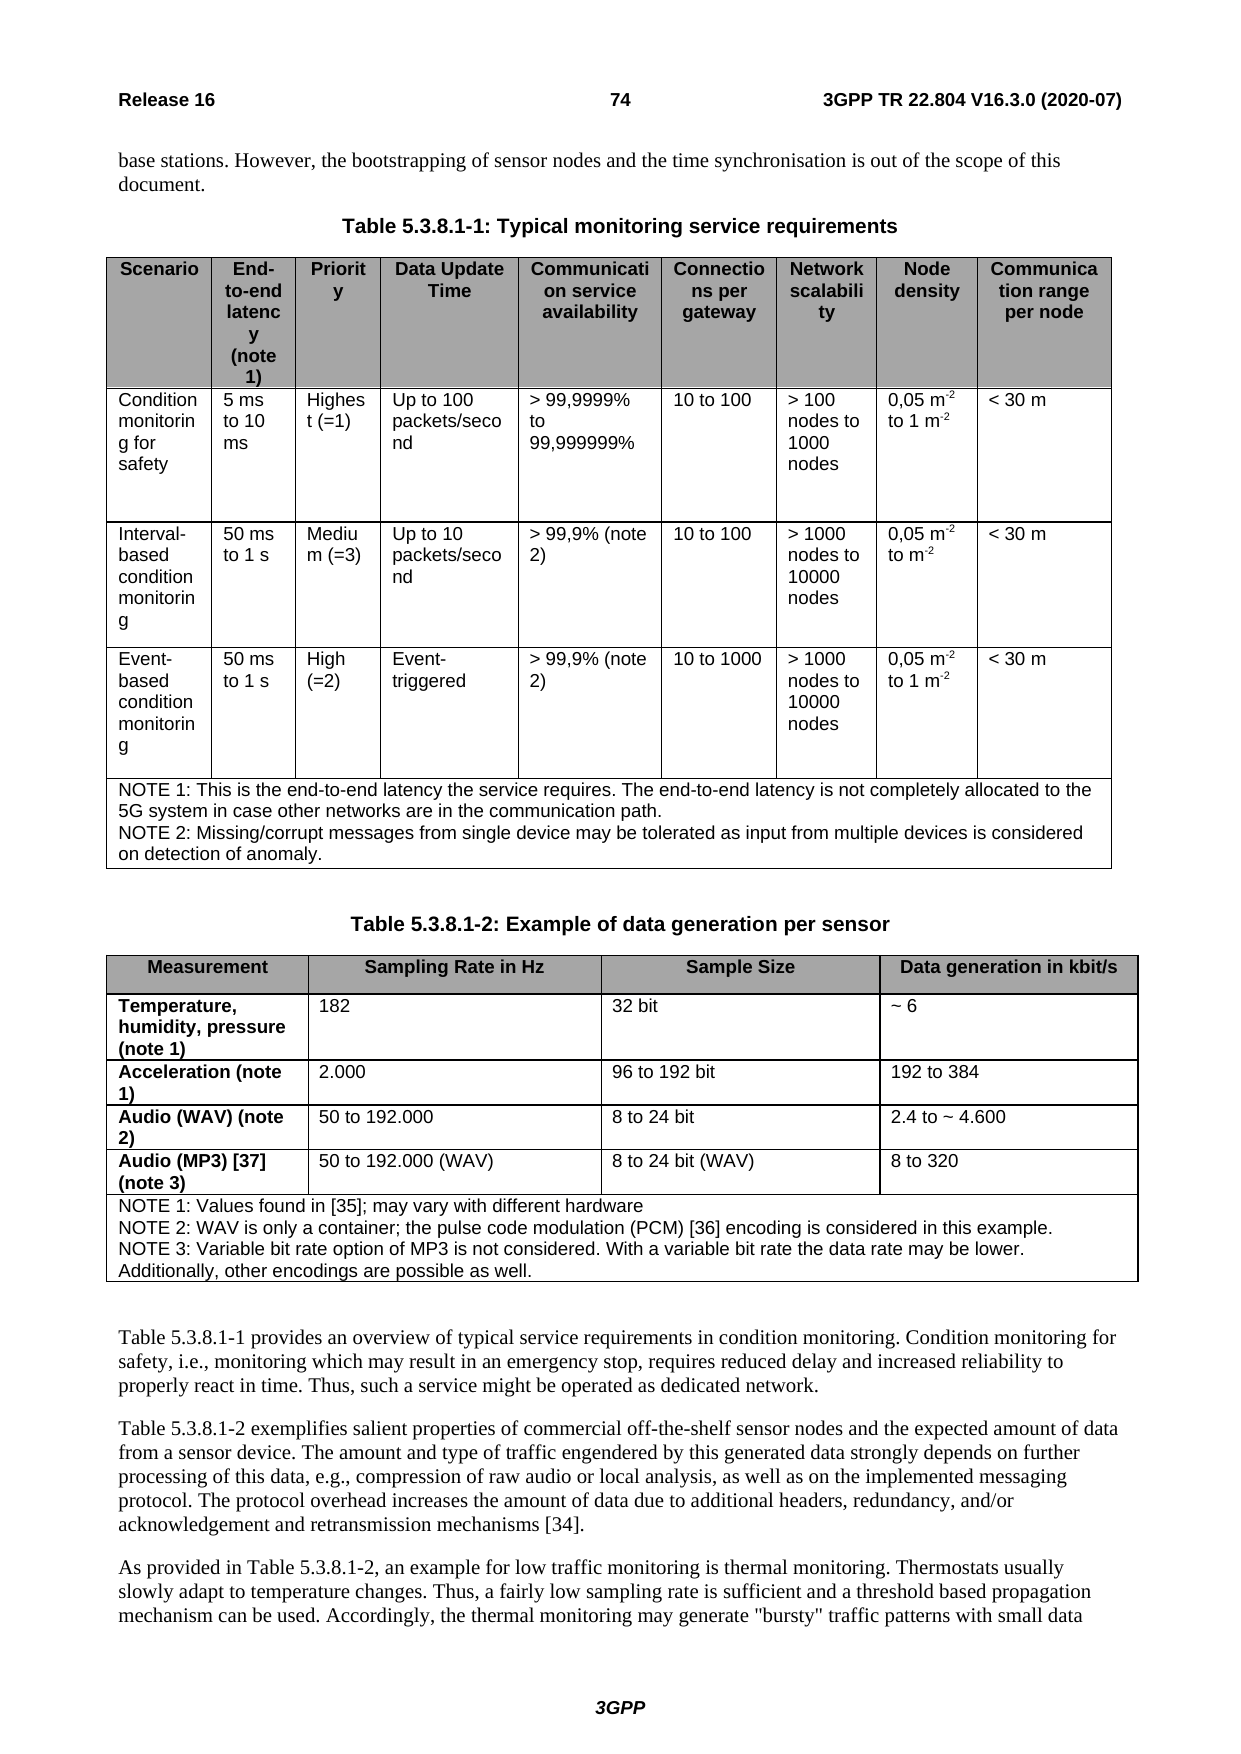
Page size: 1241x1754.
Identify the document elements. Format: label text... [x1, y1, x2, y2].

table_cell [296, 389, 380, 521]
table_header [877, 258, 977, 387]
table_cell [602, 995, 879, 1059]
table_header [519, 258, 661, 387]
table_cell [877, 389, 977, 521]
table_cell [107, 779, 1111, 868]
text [118, 147, 1122, 196]
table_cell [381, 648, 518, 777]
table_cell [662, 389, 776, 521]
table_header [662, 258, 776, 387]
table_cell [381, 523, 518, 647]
text Table 5.3.8.1-1 provides an overview of typical service requirements in condition monitoring. Condition monitoring for safety, i.e., monitoring which may result in an emergency stop, requires reduced delay and increased reliability to properly react in time. Thus, such a service might be operated as dedicated network. [118, 1325, 1122, 1397]
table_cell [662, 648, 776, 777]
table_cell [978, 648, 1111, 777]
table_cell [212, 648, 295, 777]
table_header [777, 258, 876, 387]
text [118, 1555, 1122, 1627]
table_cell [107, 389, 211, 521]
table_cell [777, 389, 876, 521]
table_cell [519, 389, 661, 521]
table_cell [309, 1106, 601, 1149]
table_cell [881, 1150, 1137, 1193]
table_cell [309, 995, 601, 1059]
text Table 5.3.8.1-2: Example of data generation per sensor [118, 912, 1122, 936]
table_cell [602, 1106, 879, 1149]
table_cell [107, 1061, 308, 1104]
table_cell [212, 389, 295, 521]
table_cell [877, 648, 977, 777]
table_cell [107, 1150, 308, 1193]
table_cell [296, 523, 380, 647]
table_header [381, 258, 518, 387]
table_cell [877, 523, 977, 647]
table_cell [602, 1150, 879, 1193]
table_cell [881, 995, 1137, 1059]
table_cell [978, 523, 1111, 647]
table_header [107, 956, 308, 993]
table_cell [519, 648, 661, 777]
text Table 5.3.8.1-1: Typical monitoring service requirements [118, 214, 1122, 238]
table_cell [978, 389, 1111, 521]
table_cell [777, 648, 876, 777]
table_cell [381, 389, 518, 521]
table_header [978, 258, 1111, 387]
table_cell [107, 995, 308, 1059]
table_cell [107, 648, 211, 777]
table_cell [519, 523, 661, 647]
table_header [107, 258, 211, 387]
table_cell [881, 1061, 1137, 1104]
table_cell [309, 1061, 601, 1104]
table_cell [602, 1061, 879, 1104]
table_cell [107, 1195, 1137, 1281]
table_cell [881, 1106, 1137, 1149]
text Table 5.3.8.1-2 exemplifies salient properties of commercial off-the-shelf sensor nodes and the expected amount of data from a sensor device. The amount and type of traffic engendered by this generated data strongly depends on further processing of this data, e.g., compression of raw audio or local analysis, as well as on the implemented messaging protocol. The protocol overhead increases the amount of data due to additional headers, redundancy, and/or acknowledgement and retransmission mechanisms [34]. [118, 1416, 1122, 1536]
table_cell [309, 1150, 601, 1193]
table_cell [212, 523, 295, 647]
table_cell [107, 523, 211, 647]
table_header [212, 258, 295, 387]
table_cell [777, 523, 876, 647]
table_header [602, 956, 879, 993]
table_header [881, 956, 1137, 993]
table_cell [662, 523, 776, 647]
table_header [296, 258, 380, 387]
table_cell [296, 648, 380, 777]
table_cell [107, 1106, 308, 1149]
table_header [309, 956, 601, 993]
